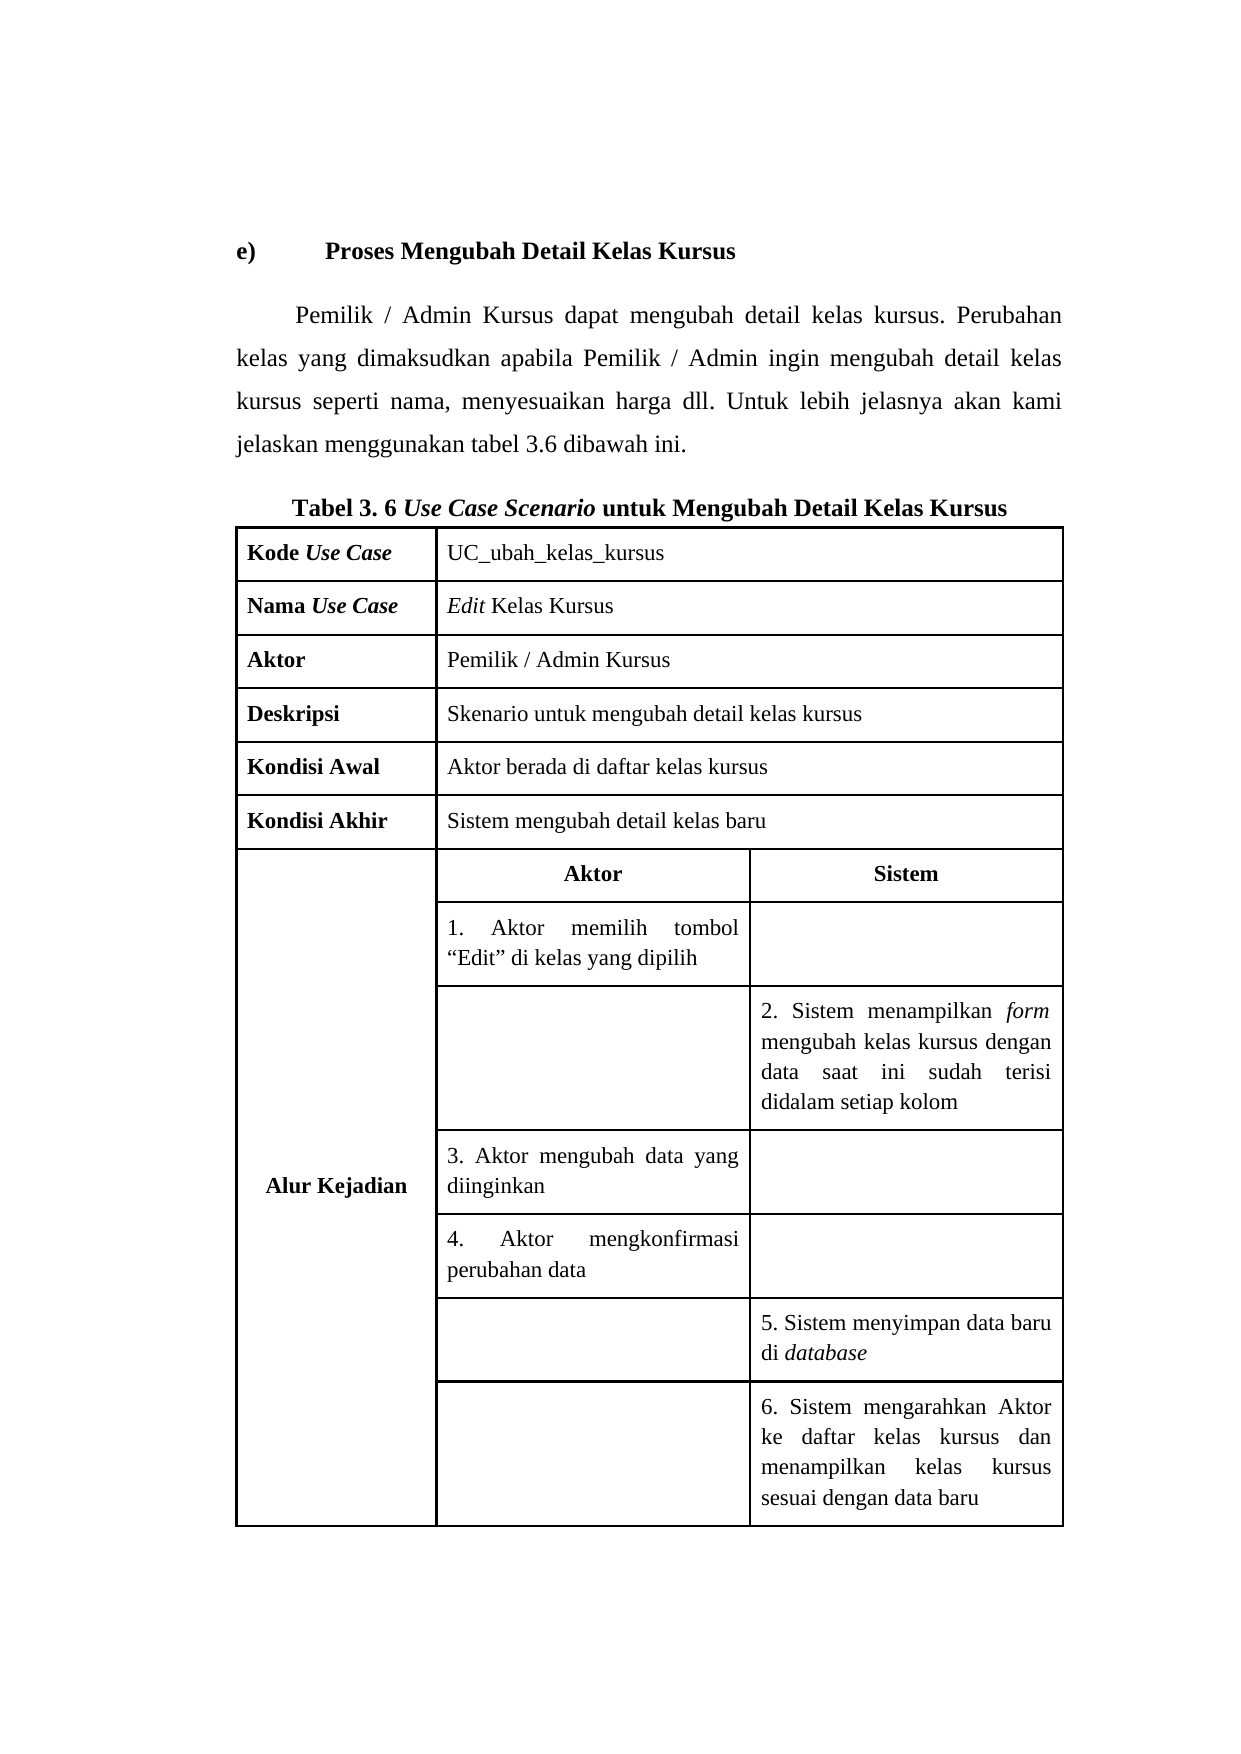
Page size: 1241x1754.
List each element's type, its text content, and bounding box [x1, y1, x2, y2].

text Tabel 3. Use Case Scenario untuk Mengubah Detail Kelas Kursus [236, 493, 1063, 522]
table_cell Kondisi Awal [238, 743, 435, 794]
table_header UC_ubah_kelas_kursus [438, 529, 1062, 580]
table_cell [438, 1299, 749, 1380]
table_cell Sistem [751, 850, 1062, 901]
subtitle Proses Mengubah Detail Kelas Kursus [236, 236, 1063, 265]
table_cell 5. Sistem menyimpan data baru di database [751, 1299, 1062, 1380]
table_cell Edit Kelas Kursus [438, 582, 1062, 633]
table_cell Sistem mengubah detail kelas baru [438, 796, 1062, 848]
table_cell Kondisi Akhir [238, 796, 435, 848]
table_cell Alur Kejadian [238, 850, 435, 1524]
table_cell [438, 987, 749, 1129]
table_cell [751, 1131, 1062, 1213]
table_cell Aktor [238, 636, 435, 687]
table_cell [751, 1215, 1062, 1297]
table_cell [438, 1383, 749, 1524]
table_cell Pemilik / Admin Kursus [438, 636, 1062, 687]
table_cell Deskripsi [238, 689, 435, 741]
table_cell Aktor [438, 850, 749, 901]
table_cell 6. Sistem mengarahkan Aktor ke daftar kelas kursus dan menampilkan kelas kursus sesuai dengan data baru [751, 1383, 1062, 1524]
table_cell Nama Use Case [238, 582, 435, 633]
table_header Kode Use Case [238, 529, 435, 580]
table_cell Skenario untuk mengubah detail kelas kursus [438, 689, 1062, 741]
text Pemilik / Admin Kursus dapat mengubah detail kelas kursus. Perubahan kelas yang dimaksudkan apabila Pemilik / Admin ingin mengubah detail kelas kursus seperti nama, menyesuaikan harga dll. Untuk lebih jelasnya akan kami jelaskan menggunakan tabel 3.6 dibawah ini. [236, 300, 1063, 458]
table_cell Aktor berada di daftar kelas kursus [438, 743, 1062, 794]
table_cell 3. Aktor mengubah data yang diinginkan [438, 1131, 749, 1213]
table_cell 2. Sistem menampilkan form mengubah kelas kursus dengan data saat ini sudah terisi didalam setiap kolom [751, 987, 1062, 1129]
table_cell [751, 903, 1062, 985]
table_cell 1. Aktor memilih tombol “Edit” di kelas yang dipilih [438, 903, 749, 985]
table_cell 4. Aktor mengkonfirmasi perubahan data [438, 1215, 749, 1297]
